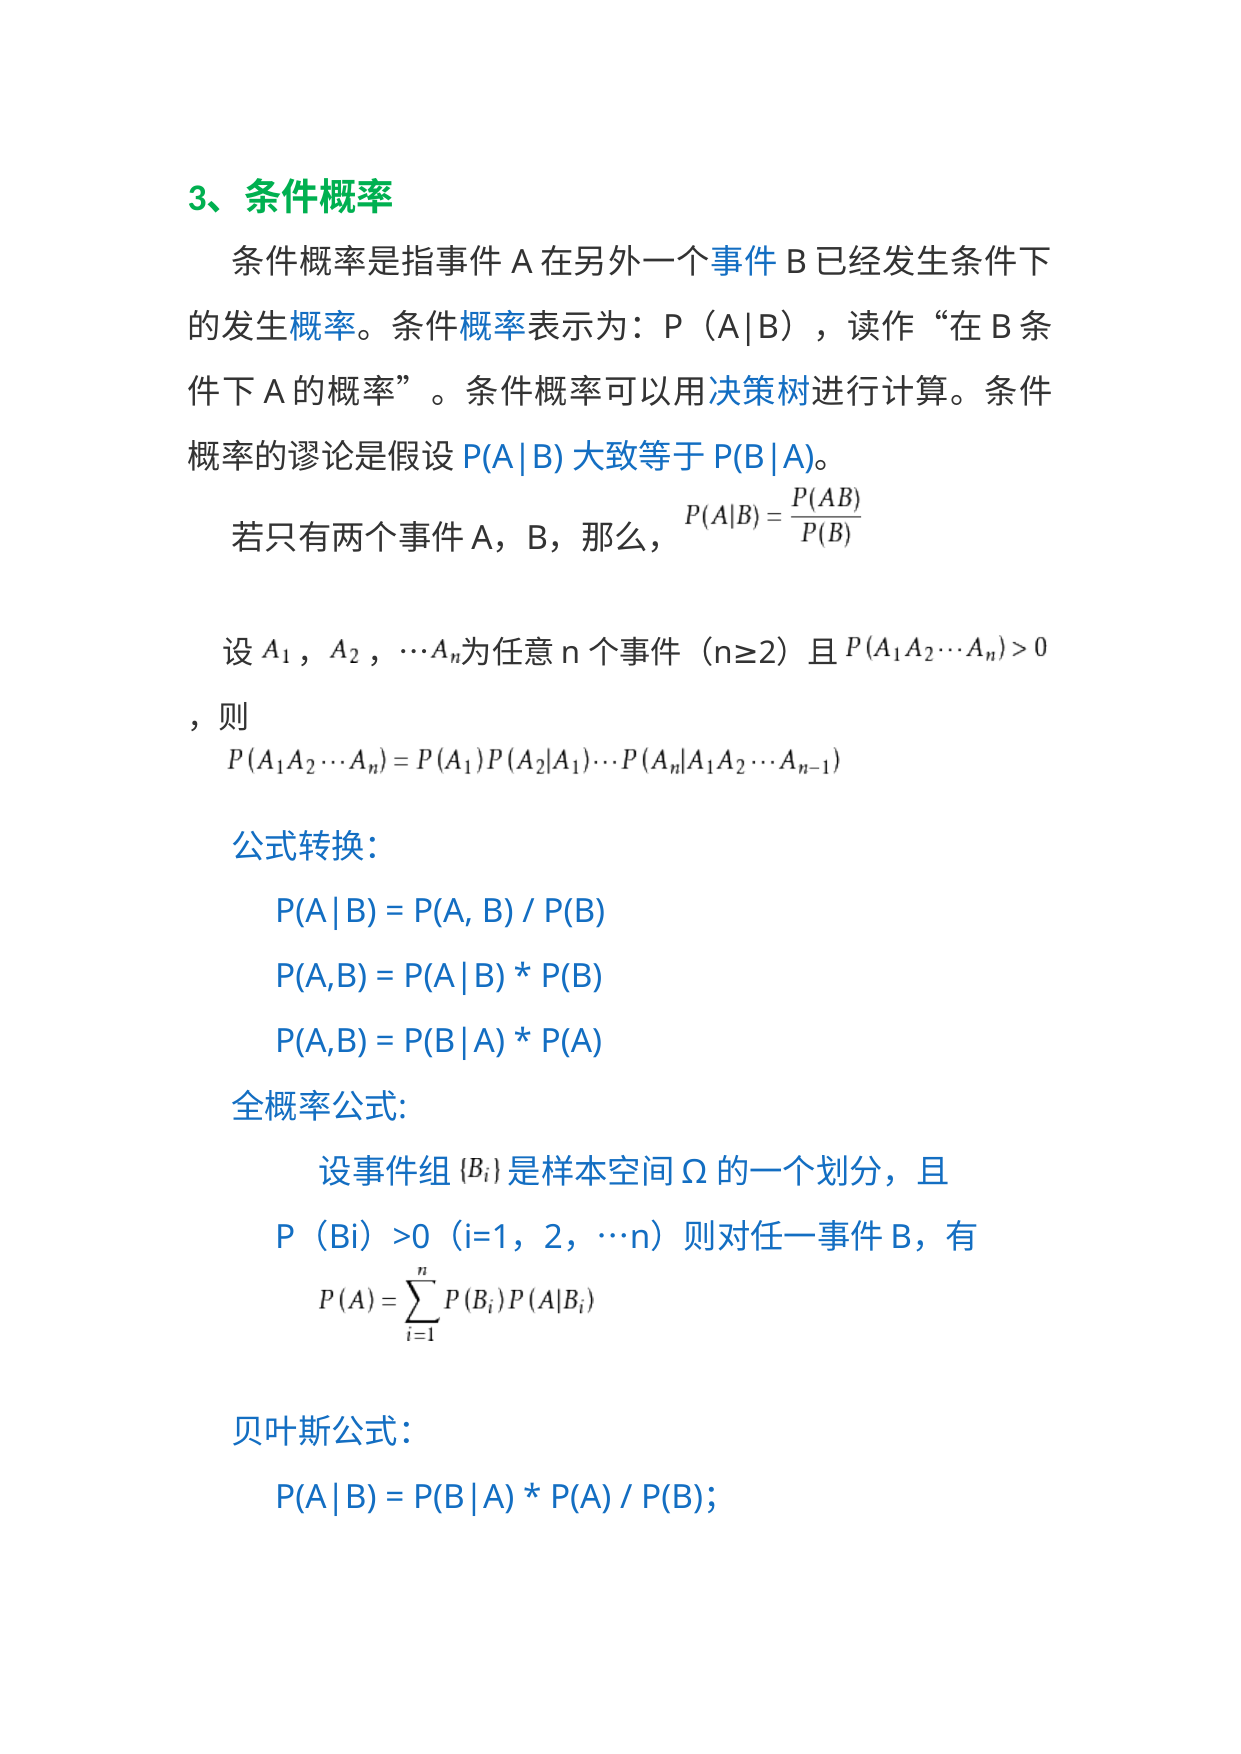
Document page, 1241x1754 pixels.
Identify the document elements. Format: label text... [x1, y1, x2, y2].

picture [227, 747, 840, 776]
picture [459, 1158, 500, 1184]
picture [260, 639, 290, 663]
text 公式转换： [187, 812, 1053, 877]
text P(A|B) = P(A, B) / P(B) [231, 877, 1053, 942]
text 全概率公式: [187, 1072, 1053, 1137]
text P(A,B) = P(A|B) * P(B) [231, 942, 1053, 1007]
picture [845, 635, 1048, 663]
text P(A|B) = P(B|A) * P(A) / P(B)； [231, 1462, 1053, 1527]
picture [318, 1267, 594, 1341]
picture [429, 639, 461, 663]
text 贝叶斯公式： [187, 1397, 1053, 1462]
picture [684, 487, 862, 550]
text 设事件组 是样本空间Ω 的一个划分，且P（Bi）>0（i=1，2，…n）则对任一事件B，有 [275, 1137, 1053, 1267]
text 3、条件概率 [187, 162, 1053, 227]
text 条件概率是指事件A在另外一个事件B已经发生条件下的发生概率。条件概率表示为：P（A|B），读作“在B条件下A的概率”。条件概率可以用决策树进行计算。条件概率的谬论是假设 P(A|B) 大致等于 P(B|A)。 [187, 227, 1053, 487]
picture [328, 639, 360, 663]
text 设 ， ，…为任意n 个事件（n≥2）且 ，则 [187, 617, 1053, 747]
text 若只有两个事件A，B，那么， [187, 487, 1053, 584]
text P(A,B) = P(B|A) * P(A) [231, 1007, 1053, 1072]
